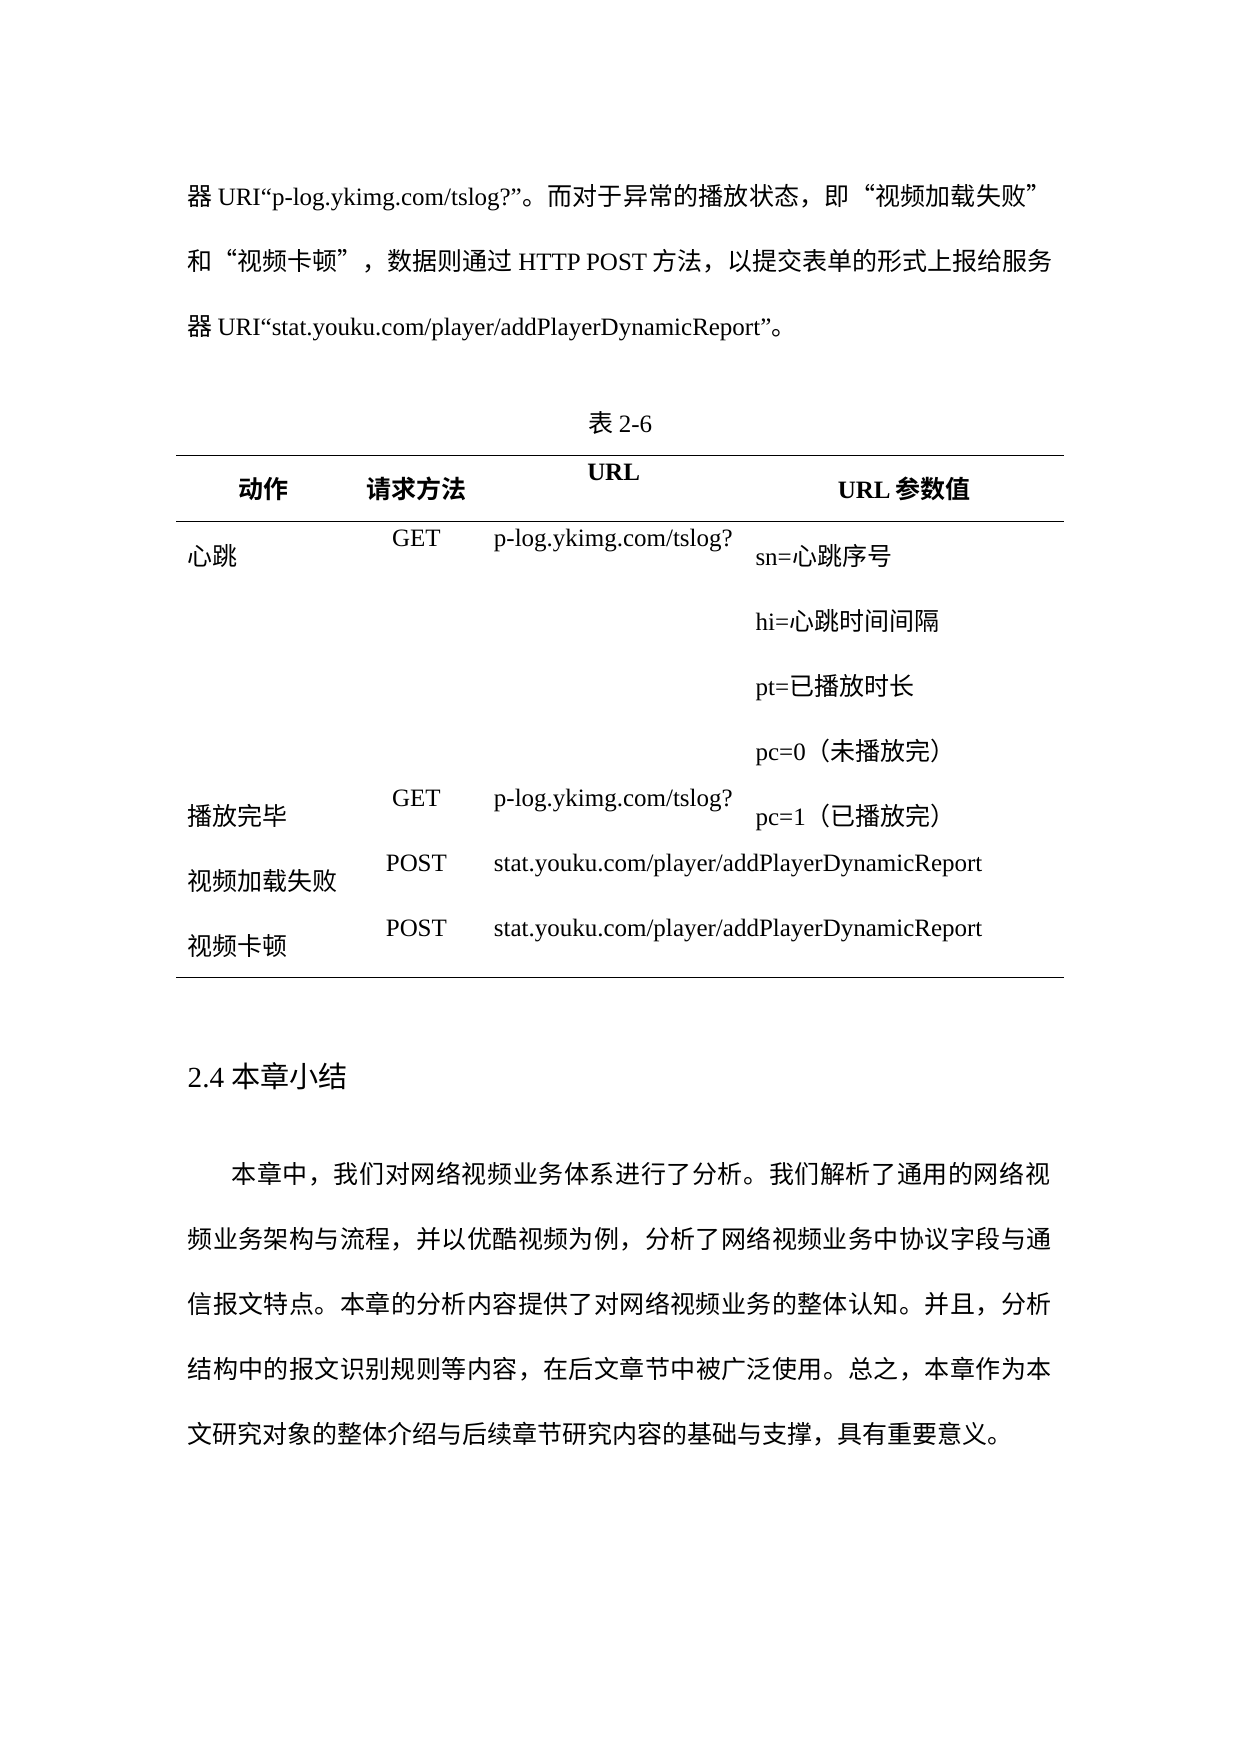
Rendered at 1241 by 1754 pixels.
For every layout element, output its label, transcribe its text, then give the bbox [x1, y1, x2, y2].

table_cell 视频加载失败 [176, 847, 350, 912]
table_cell POST [350, 912, 482, 977]
table_cell GET [350, 782, 482, 847]
table_cell sn=心跳序号 hi=心跳时间间隔 pt=已播放时长 pc=0（未播放完） [744, 522, 1064, 782]
table_cell stat.youku.com/player/addPlayerDynamicReport [483, 847, 1064, 912]
table_header URL [483, 456, 744, 521]
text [187, 162, 1053, 357]
text 表2-6 [187, 389, 1053, 454]
table_cell 心跳 [176, 522, 350, 782]
table_cell 播放完毕 [176, 782, 350, 847]
table_cell pc=1（已播放完） [744, 782, 1064, 847]
table_cell p-log.ykimg.com/tslog? [483, 522, 744, 782]
table_cell GET [350, 522, 482, 782]
table_header 动作 [176, 456, 350, 521]
table_cell POST [350, 847, 482, 912]
table_header 请求方法 [350, 456, 482, 521]
text 本章小结 [187, 1043, 1053, 1108]
table_cell 视频卡顿 [176, 912, 350, 977]
table_cell p-log.ykimg.com/tslog? [483, 782, 744, 847]
text 本章中，我们对网络视频业务体系进行了分析。我们解析了通用的网络视频业务架构与流程，并以优酷视频为例，分析了网络视频业务中协议字段与通信报文特点。本章的分析内容提供了对网络视频业务的整体认知。并且，分析结构中的报文识别规则等内容，在后文章节中被广泛使用。总之，本章作为本文研究对象的整体介绍与后续章节研究内容的基础与支撑，具有重要意义。 [187, 1140, 1053, 1465]
table_cell stat.youku.com/player/addPlayerDynamicReport [483, 912, 1064, 977]
table_header URL参数值 [744, 456, 1064, 521]
